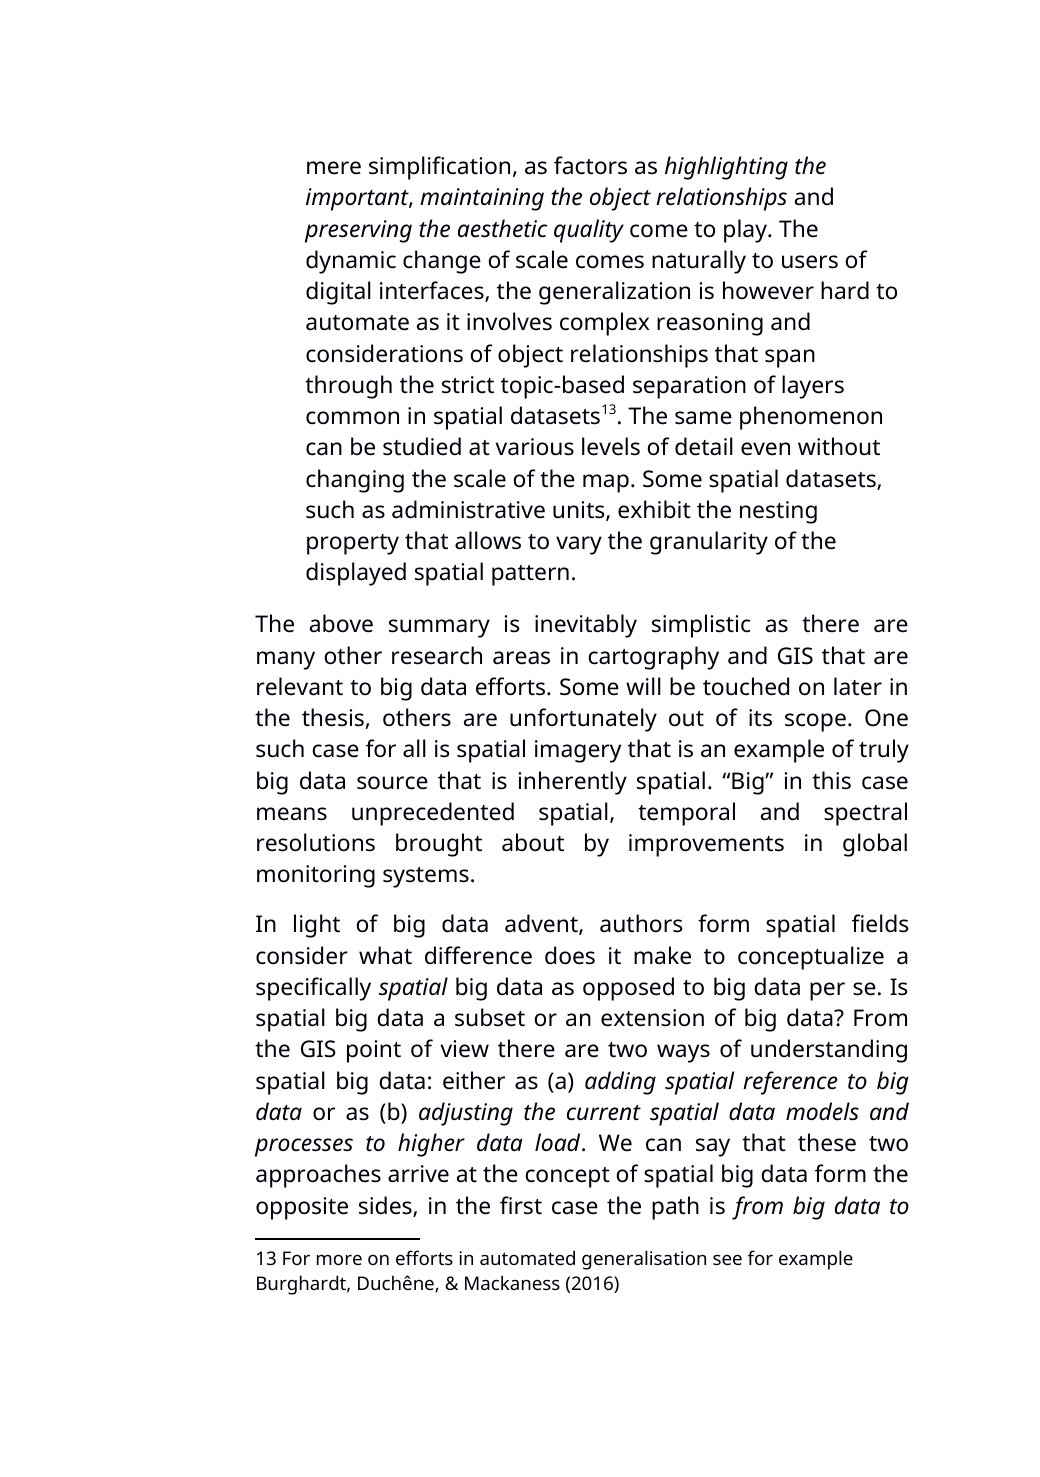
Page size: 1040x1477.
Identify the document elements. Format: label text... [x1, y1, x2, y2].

text The above summary is inevitably simplistic as there are many other research areas in cartography and GIS that are relevant to big data efforts. Some will be touched on later in the thesis, others are unfortunately out of its scope. One such case for all is spatial imagery that is an example of truly big data source that is inherently spatial. “Big” in this case means unprecedented spatial, temporal and spectral resolutions brought about by improvements in global monitoring systems. [255, 608, 910, 889]
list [255, 150, 910, 587]
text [255, 908, 910, 1221]
